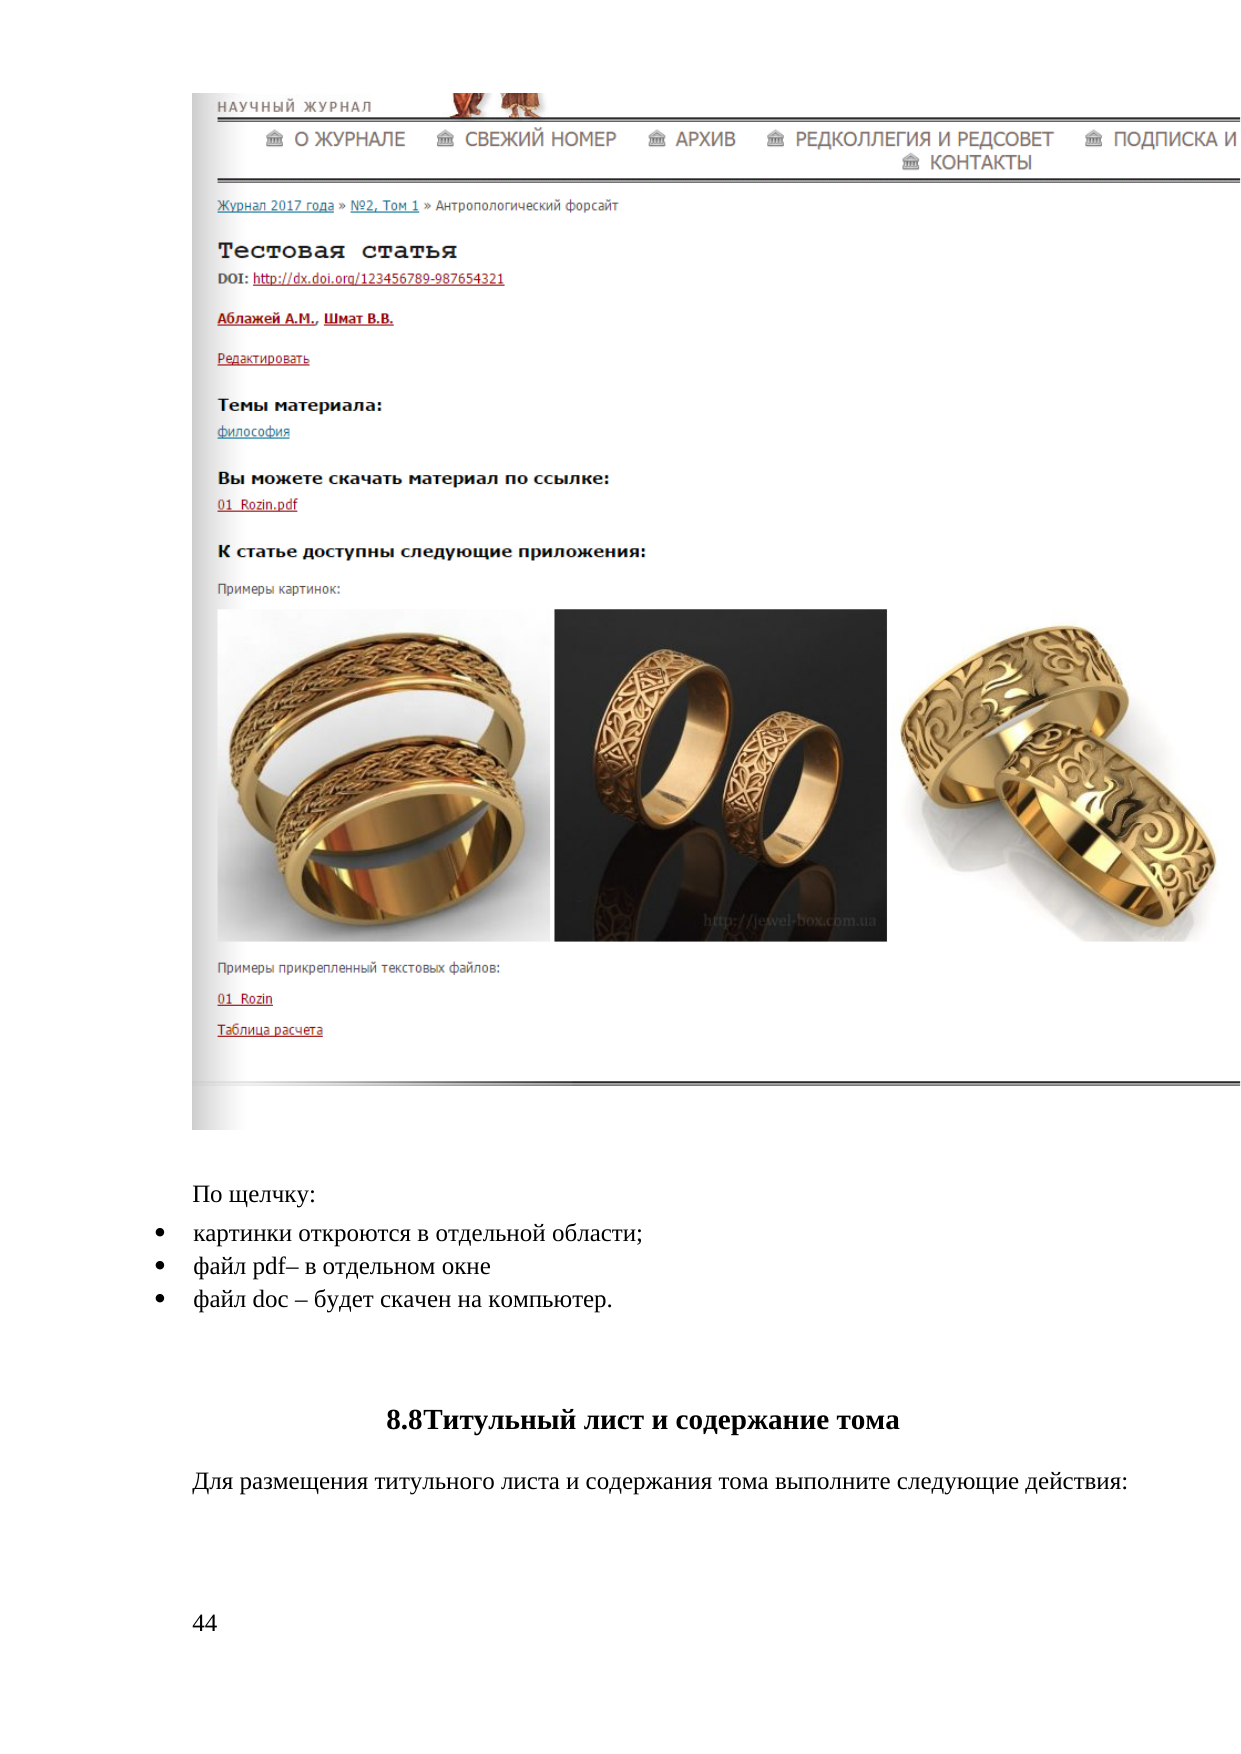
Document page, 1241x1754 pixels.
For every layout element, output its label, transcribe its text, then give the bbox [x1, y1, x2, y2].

text По щелчку: [118, 1179, 1152, 1208]
list файл pdf– в отдельном окне [156, 1251, 1152, 1280]
text Для размещения титульного листа и содержания тома выполните следующие действия: [118, 1466, 1152, 1494]
picture [192, 93, 1241, 1130]
list файл doc – будет скачен на компьютер. [156, 1284, 1152, 1313]
list картинки откроются в отдельной области; [156, 1218, 1152, 1247]
text Титульный лист и содержание тома [134, 1402, 1152, 1436]
